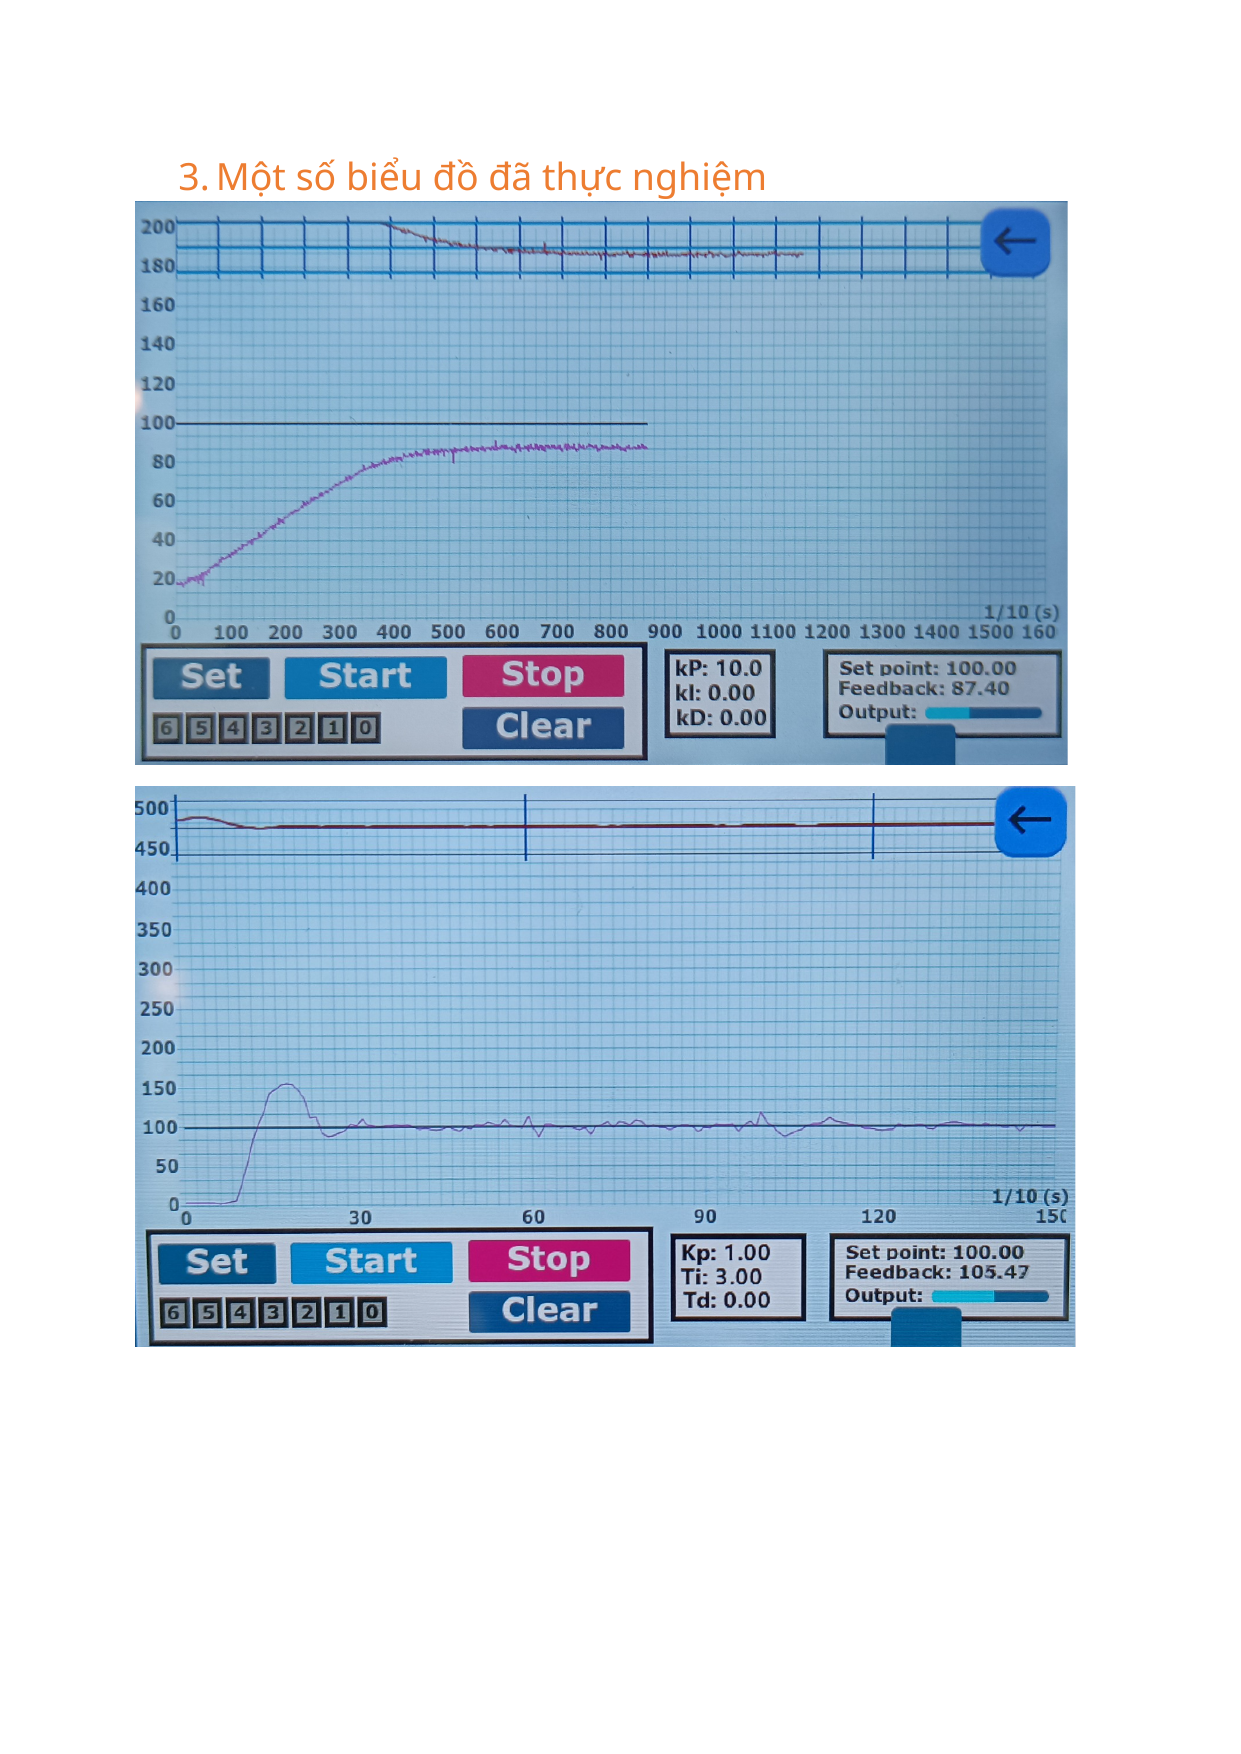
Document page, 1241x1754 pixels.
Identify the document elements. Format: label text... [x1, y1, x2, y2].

picture [135, 786, 1076, 1347]
picture [135, 201, 1068, 765]
subtitle Một số biểu đồ đã thực nghiệm [178, 150, 1090, 201]
